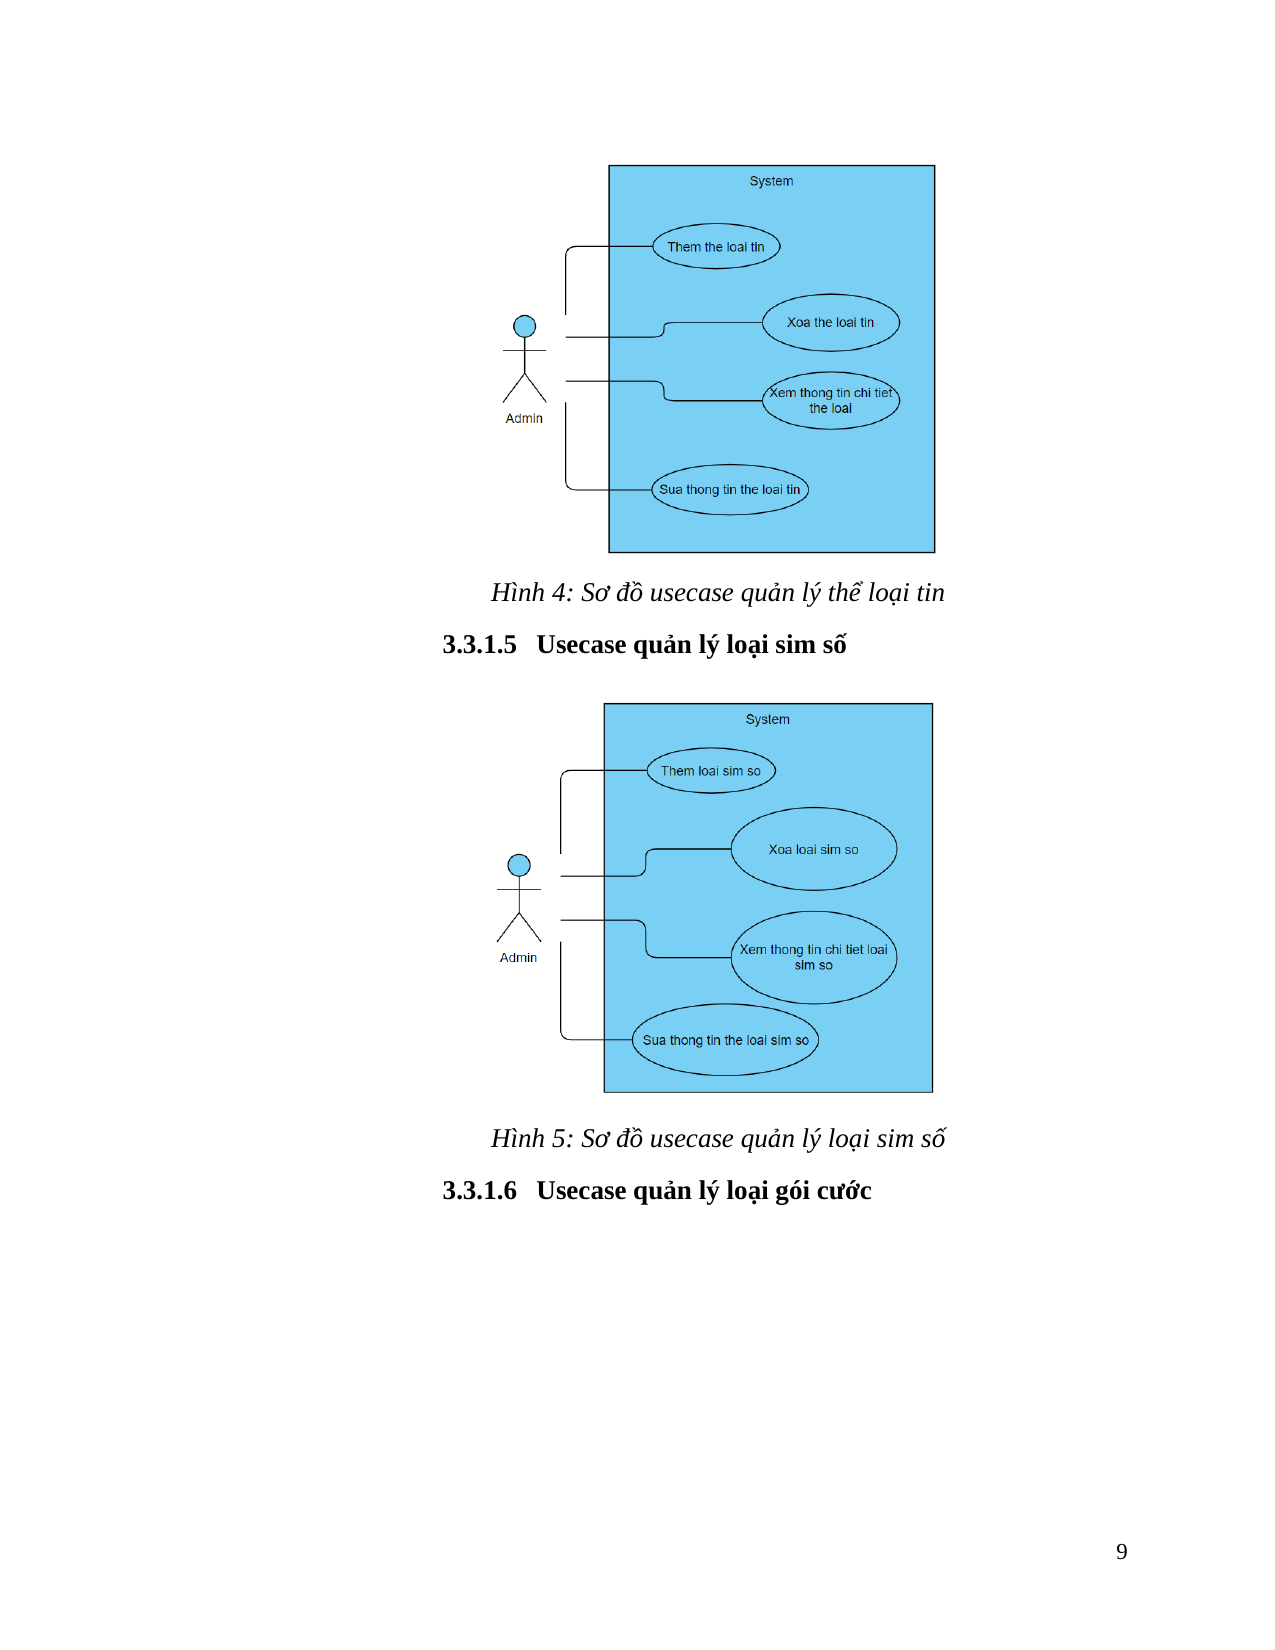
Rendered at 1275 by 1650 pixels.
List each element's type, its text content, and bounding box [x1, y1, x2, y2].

picture [480, 675, 950, 1109]
list Usecase quản lý loại gói cước [442, 1174, 1127, 1205]
text Hình 5: Sơ đồ usecase quản lý loại sim số [236, 1122, 1127, 1153]
text Hình 4: Sơ đồ usecase quản lý thể loại tin [236, 576, 1127, 608]
picture [480, 147, 950, 564]
list Usecase quản lý loại sim số [442, 628, 1127, 659]
